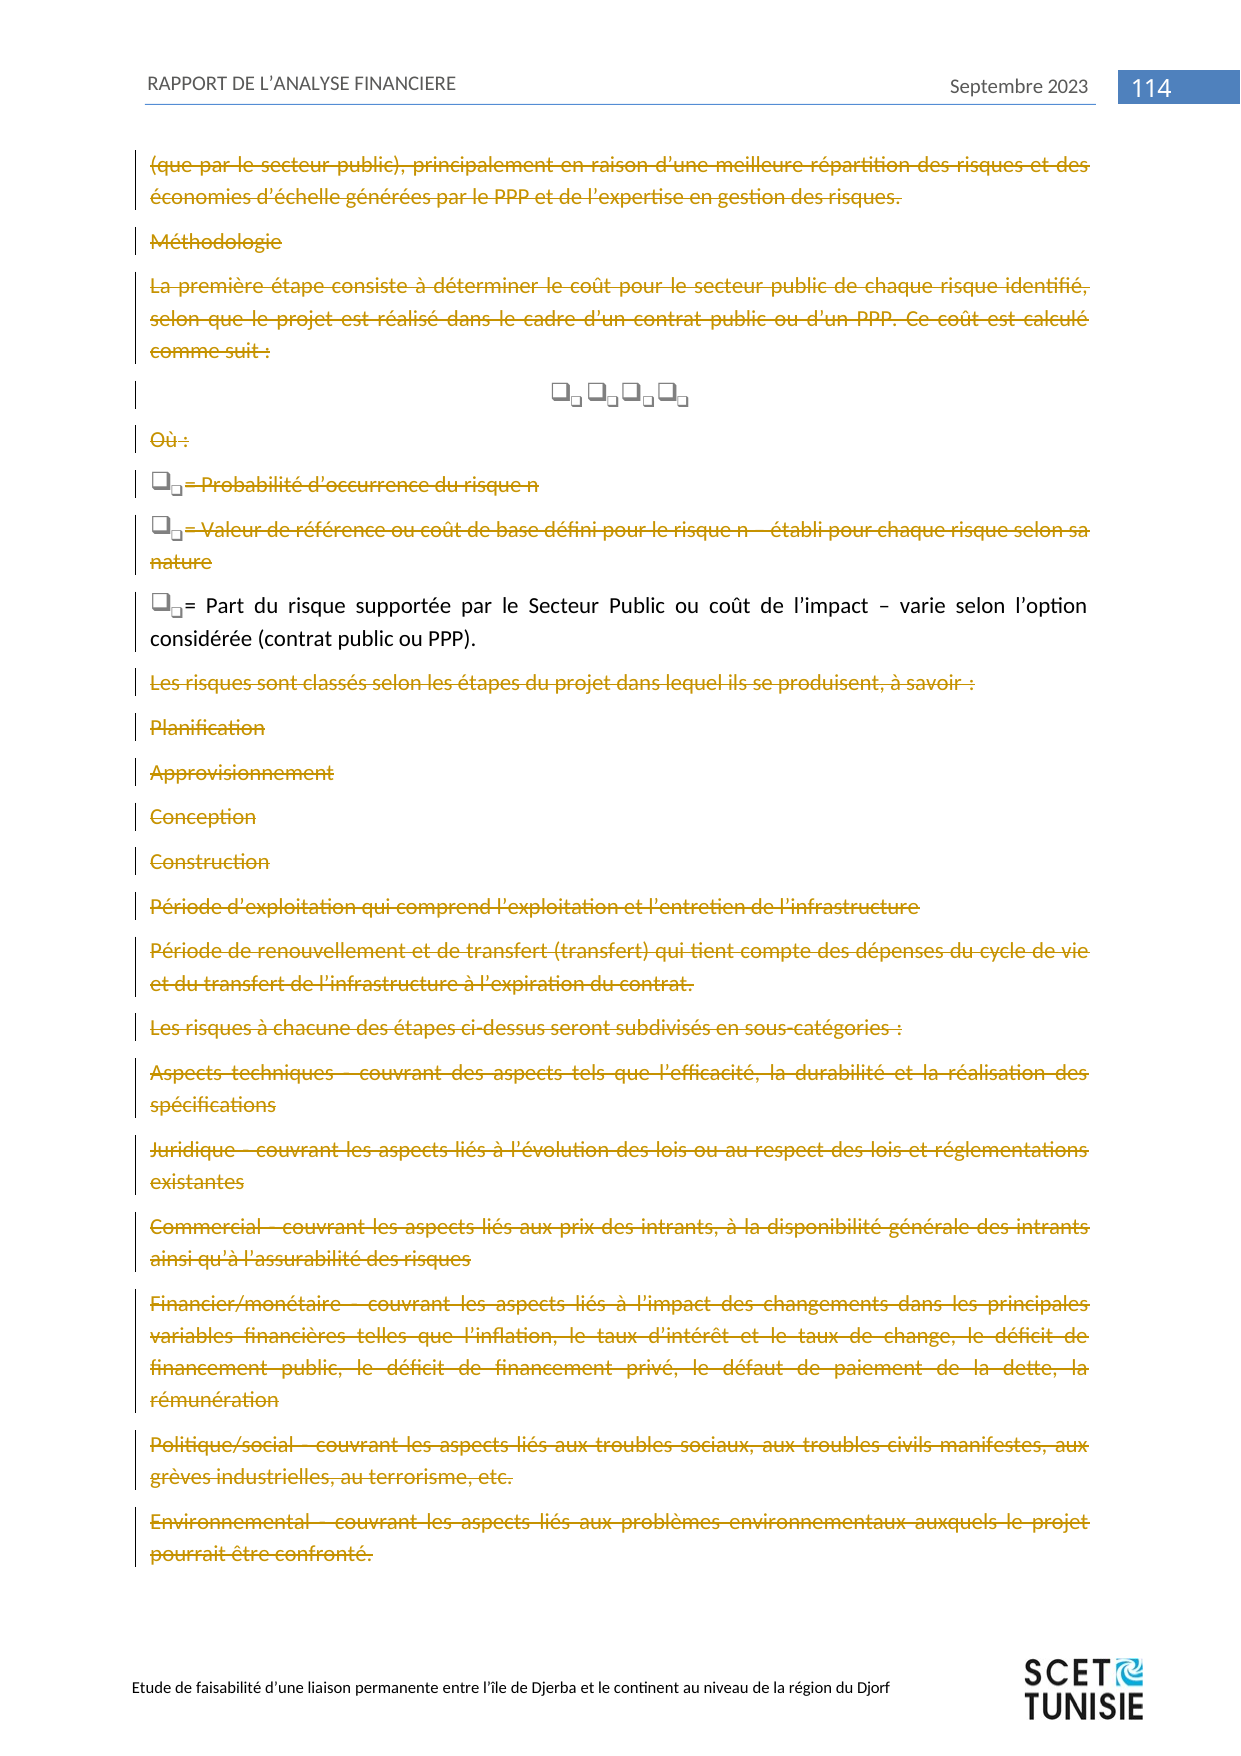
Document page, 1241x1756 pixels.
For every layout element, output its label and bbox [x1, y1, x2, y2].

picture [1024, 1658, 1143, 1720]
